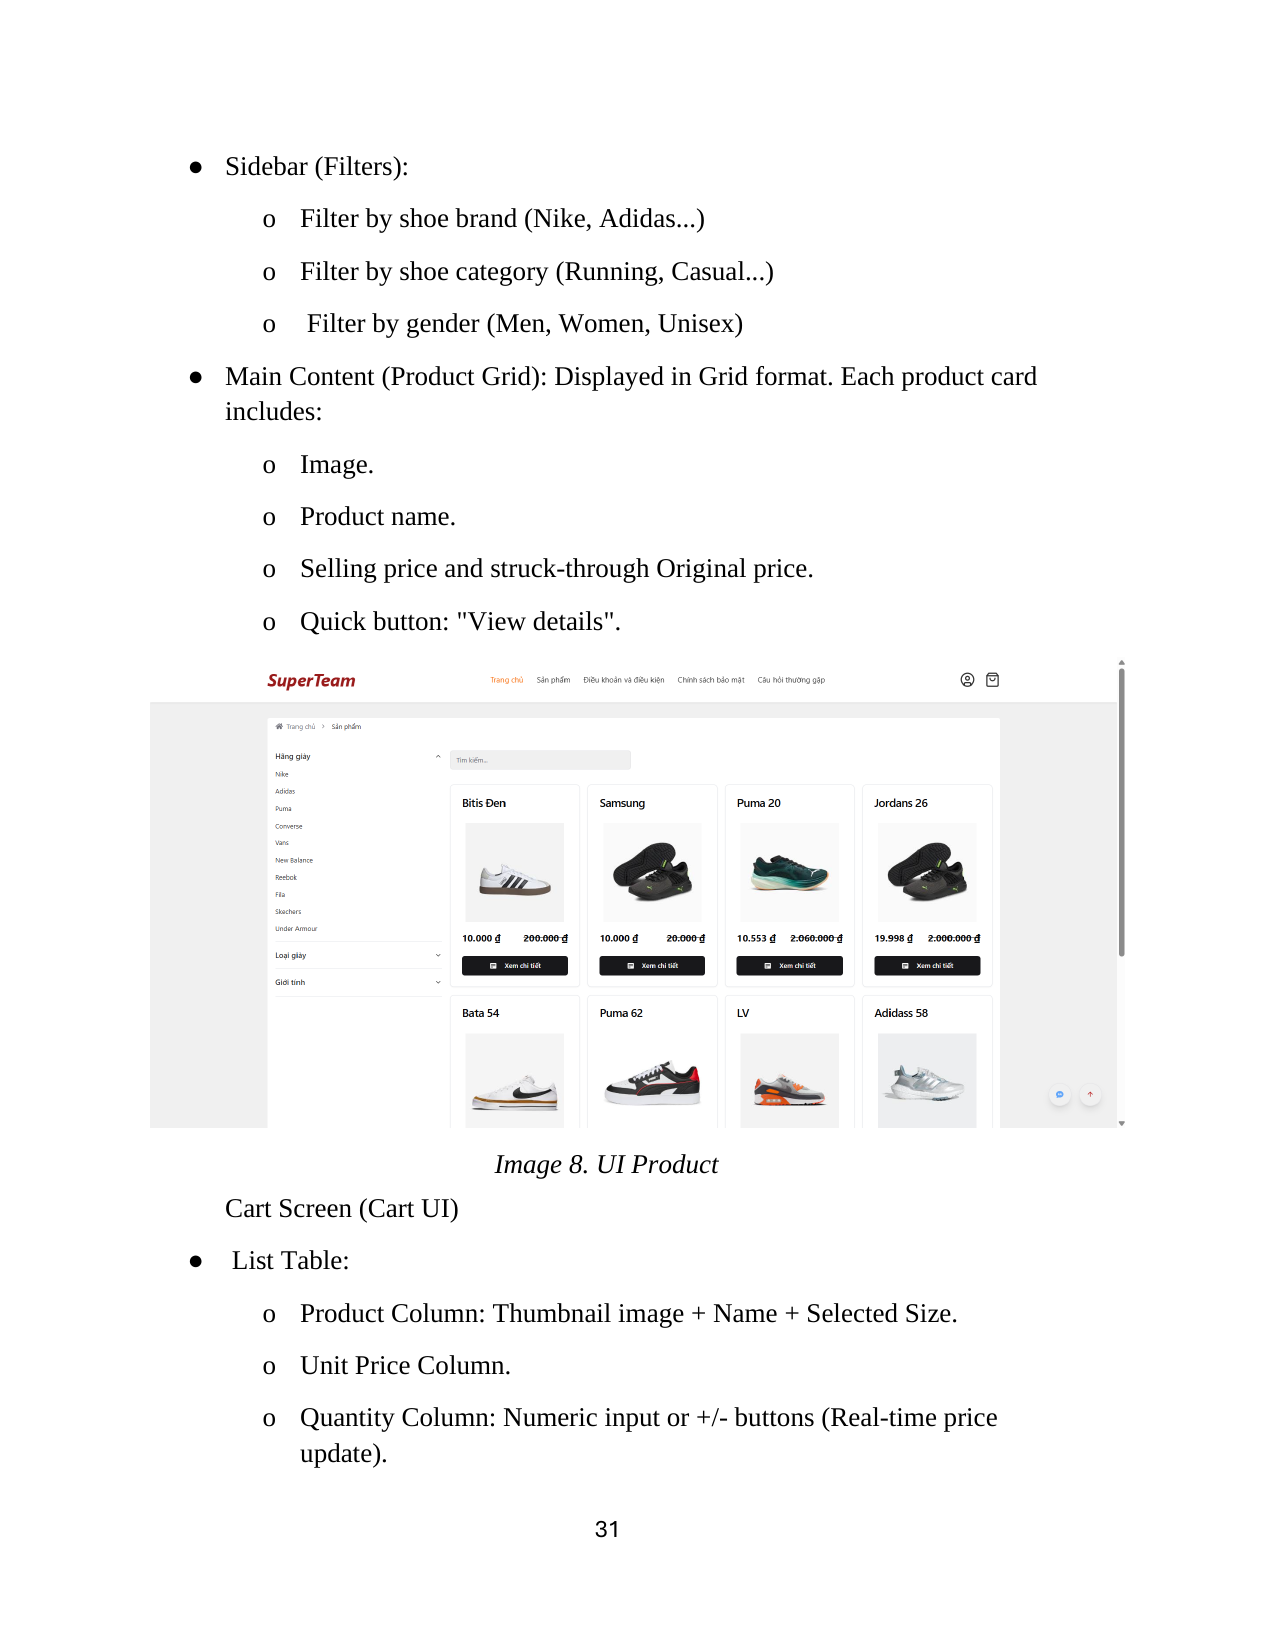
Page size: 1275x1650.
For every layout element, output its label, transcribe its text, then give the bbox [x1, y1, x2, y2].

list Sidebar (Filters): [187, 150, 1065, 181]
list Unit Price Column. [262, 1349, 1065, 1380]
list Quick button: "View details". [262, 605, 1065, 636]
text Cart Screen (Cart UI) [225, 1192, 1065, 1223]
list Filter by gender (Men, Women, Unisex) [262, 307, 1065, 338]
list List Table: [187, 1244, 1065, 1276]
list Main Content (Product Grid): Displayed in Grid format. Each product card includes: [187, 359, 1065, 426]
picture [150, 657, 1125, 1128]
list Quantity Column: Numeric input or +/- buttons (Real-time price update). [262, 1402, 1065, 1468]
list Product Column: Thumbnail image + Name + Selected Size. [262, 1297, 1065, 1328]
list Filter by shoe category (Running, Casual...) [262, 255, 1065, 286]
list Filter by shoe brand (Nike, Adidas...) [262, 202, 1065, 233]
text Image 8. UI Product [150, 1148, 1065, 1179]
list Image. [262, 448, 1065, 479]
list Selling price and struck-through Original price. [262, 552, 1065, 584]
list Product name. [262, 500, 1065, 531]
